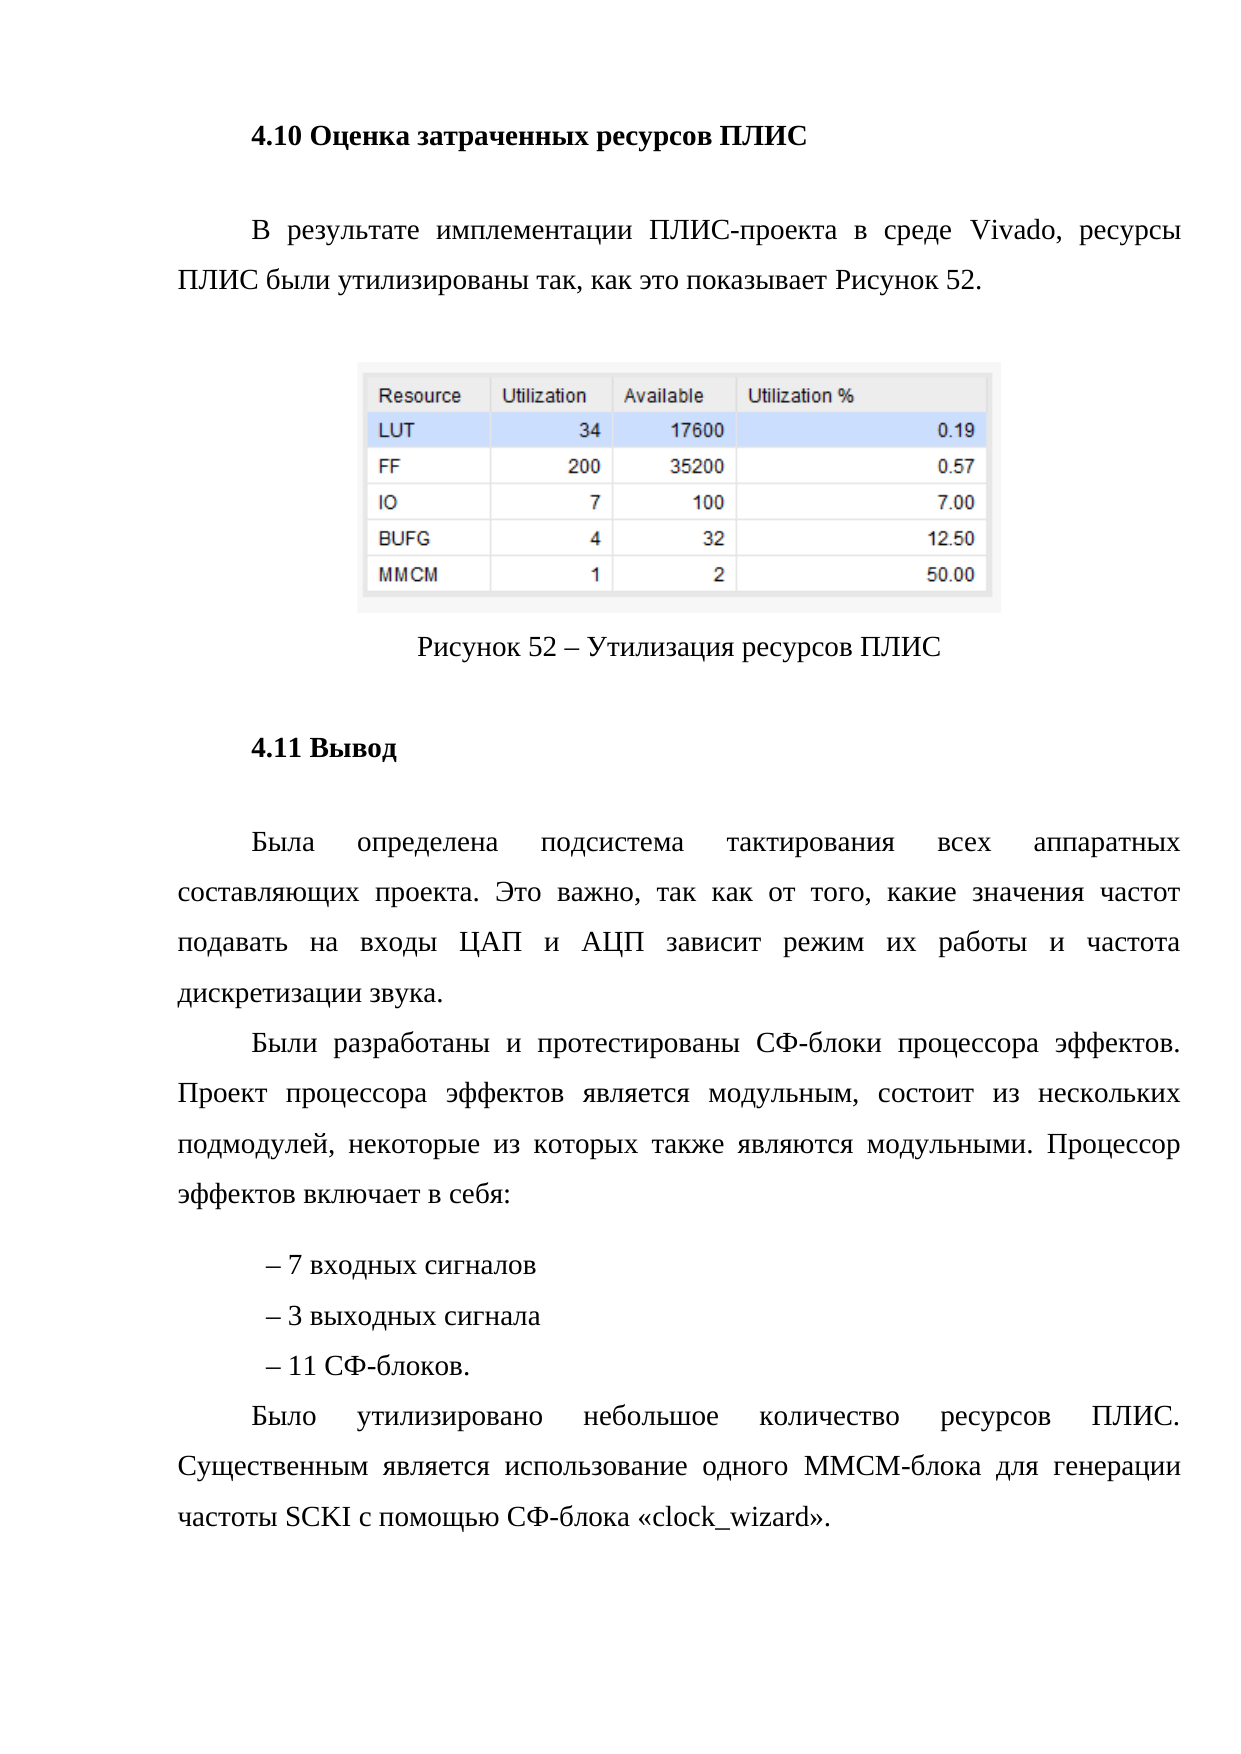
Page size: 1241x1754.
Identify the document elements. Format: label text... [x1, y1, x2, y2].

text Была определена подсистема тактирования всех аппаратных составляющих проекта. Это важно, так как от того, какие значения частот подавать на входы ЦАП и АЦП зависит режим их работы и частота дискретизации звука. [177, 824, 1181, 1008]
text 11 СФ-блоков. [192, 1348, 1181, 1381]
subtitle Вывод [177, 730, 1181, 763]
text Были разработаны и протестированы СФ-блоки процессора эффектов. Проект процессора эффектов является модульным, состоит из нескольких подмодулей, некоторые из которых также являются модульными. Процессор эффектов включает в себя: [177, 1025, 1181, 1210]
text Рисунок 52 – Утилизация ресурсов ПЛИС [177, 629, 1181, 663]
picture [357, 362, 1002, 613]
text Было утилизировано небольшое количество ресурсов ПЛИС. Существенным является использование одного MMCM-блока для генерации частоты SCKI с помощью СФ-блока «clock_wizard». [177, 1398, 1181, 1532]
text 3 выходных сигнала [192, 1298, 1181, 1331]
text 7 входных сигналов [192, 1247, 1181, 1281]
text В результате имплементации ПЛИС-проекта в среде Vivado, ресурсы ПЛИС были утилизированы так, как это показывает рисунок 52. [177, 212, 1181, 296]
subtitle Оценка затраченных ресурсов ПЛИС [177, 118, 1181, 152]
